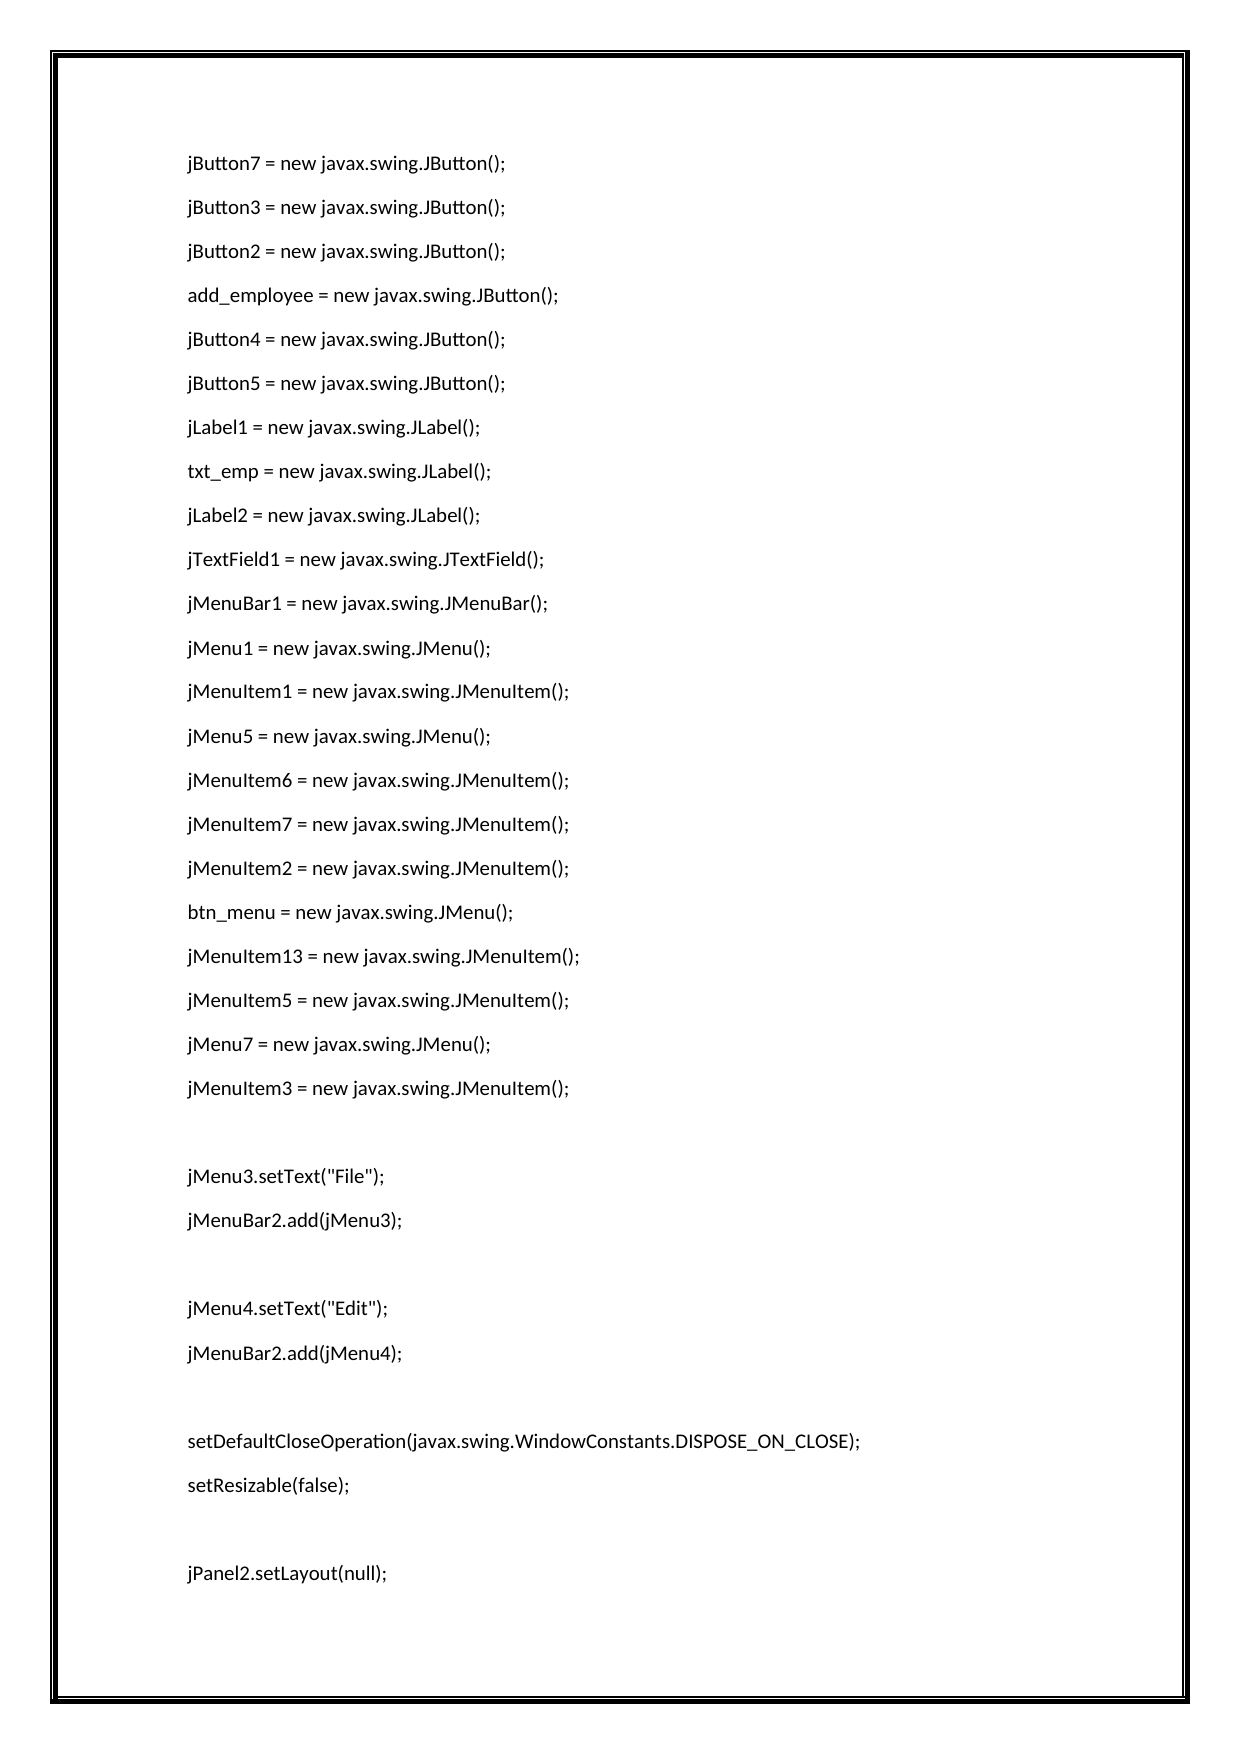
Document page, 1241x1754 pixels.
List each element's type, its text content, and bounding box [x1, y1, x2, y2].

text txt_emp = new javax.swing.JLabel(); [150, 458, 1090, 484]
text btn_menu = new javax.swing.JMenu(); [150, 899, 1090, 924]
text setDefaultCloseOperation(javax.swing.WindowConstants.DISPOSE_ON_CLOSE); [150, 1428, 1090, 1453]
text jButton2 = new javax.swing.JButton(); [150, 238, 1090, 263]
text jMenuItem6 = new javax.swing.JMenuItem(); [150, 767, 1090, 792]
text jMenu7 = new javax.swing.JMenu(); [150, 1031, 1090, 1057]
text setResizable(false); [150, 1472, 1090, 1497]
text jLabel2 = new javax.swing.JLabel(); [150, 502, 1090, 528]
text jButton4 = new javax.swing.JButton(); [150, 326, 1090, 352]
text jButton7 = new javax.swing.JButton(); [150, 150, 1090, 175]
text jMenuItem3 = new javax.swing.JMenuItem(); [150, 1075, 1090, 1101]
text jMenu1 = new javax.swing.JMenu(); [150, 635, 1090, 660]
text jPanel2.setLayout(null); [150, 1560, 1090, 1585]
text jMenu5 = new javax.swing.JMenu(); [150, 723, 1090, 748]
text jMenuItem7 = new javax.swing.JMenuItem(); [150, 811, 1090, 836]
text jButton5 = new javax.swing.JButton(); [150, 370, 1090, 396]
text jMenuBar2.add(jMenu4); [150, 1340, 1090, 1365]
text jMenuBar1 = new javax.swing.JMenuBar(); [150, 591, 1090, 616]
text add_employee = new javax.swing.JButton(); [150, 282, 1090, 308]
text jMenuBar2.add(jMenu3); [150, 1207, 1090, 1233]
text jMenuItem13 = new javax.swing.JMenuItem(); [150, 943, 1090, 968]
text jMenuItem1 = new javax.swing.JMenuItem(); [150, 679, 1090, 704]
text jMenuItem5 = new javax.swing.JMenuItem(); [150, 987, 1090, 1013]
text jMenu3.setText("File"); [150, 1163, 1090, 1189]
text jTextField1 = new javax.swing.JTextField(); [150, 547, 1090, 572]
text jButton3 = new javax.swing.JButton(); [150, 194, 1090, 219]
text jLabel1 = new javax.swing.JLabel(); [150, 414, 1090, 440]
text jMenu4.setText("Edit"); [150, 1296, 1090, 1321]
text jMenuItem2 = new javax.swing.JMenuItem(); [150, 855, 1090, 880]
